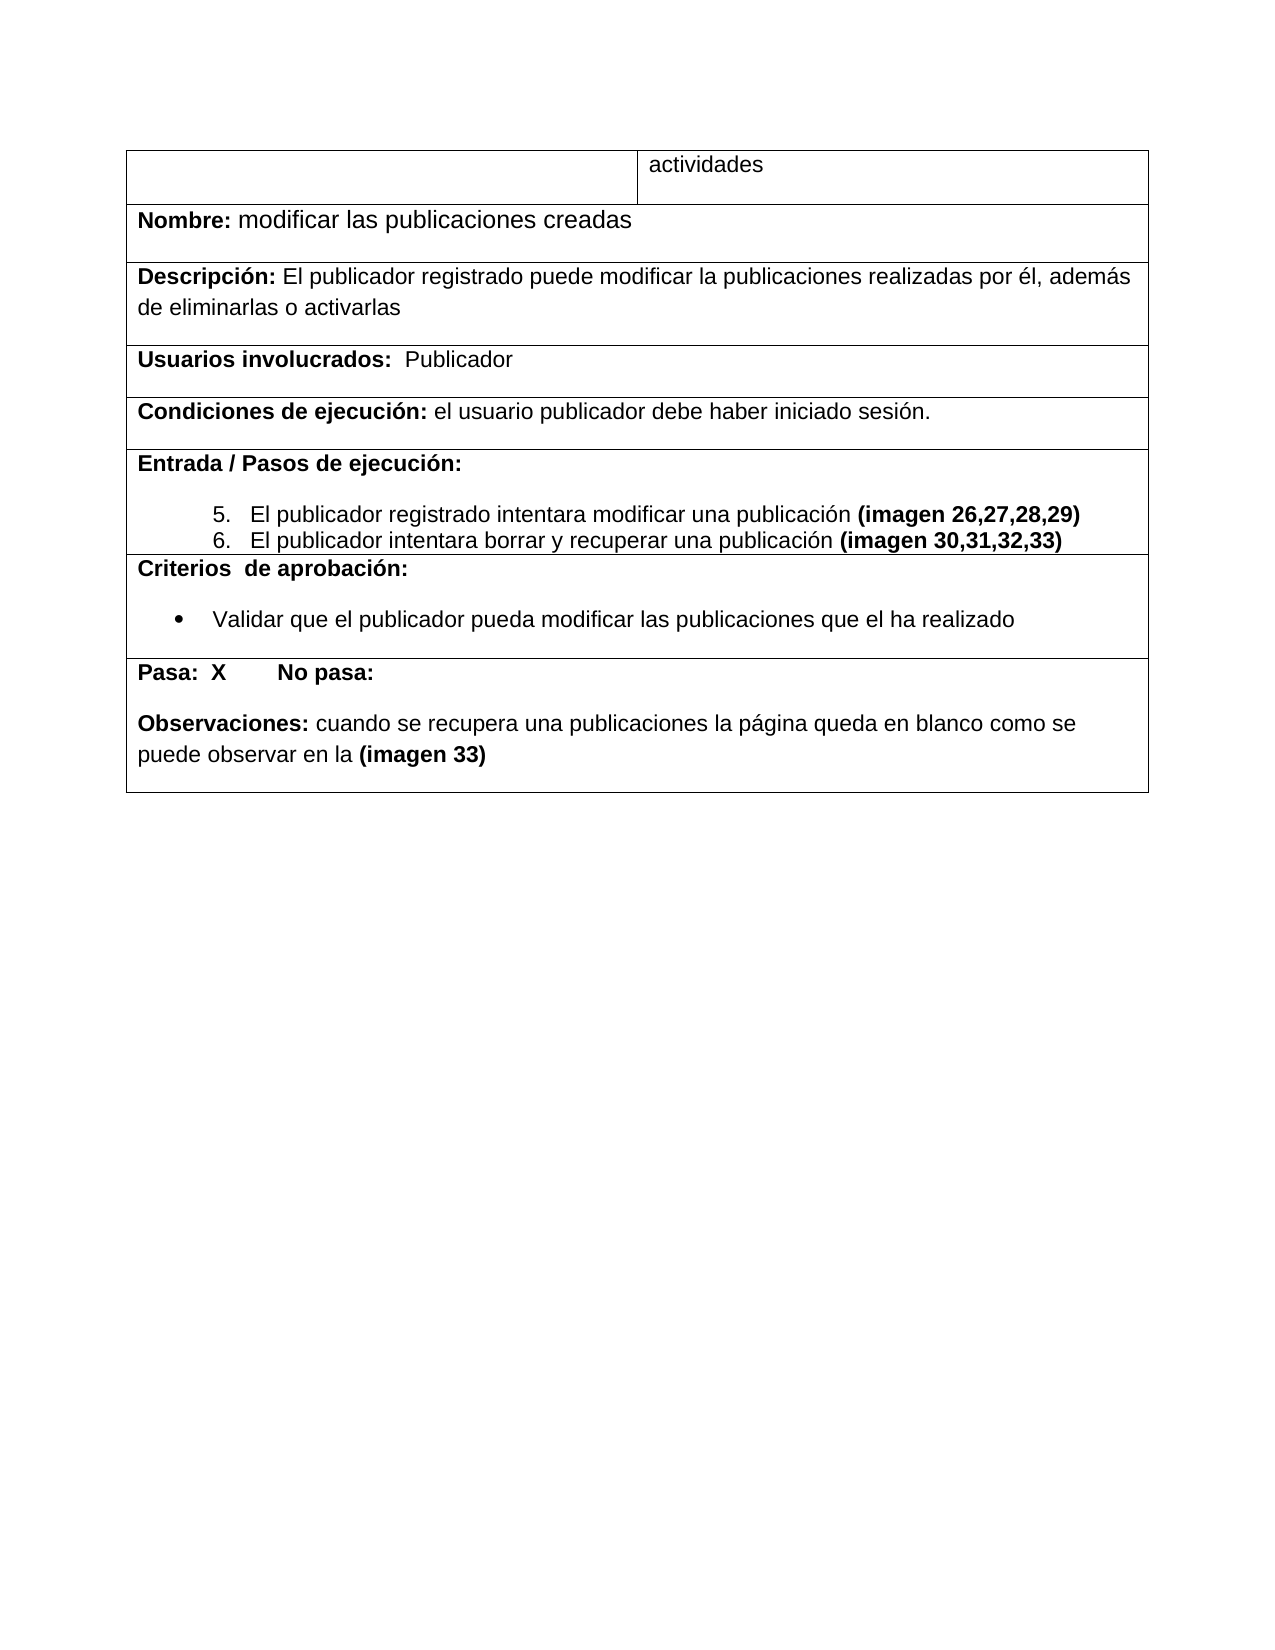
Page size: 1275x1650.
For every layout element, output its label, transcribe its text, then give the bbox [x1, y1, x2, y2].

table_cell Condiciones de ejecución: el usuario publicador debe haber iniciado sesión. [127, 398, 1148, 449]
table_cell Entrada / Pasos de ejecución: El publicador registrado intentara modificar una publicación (imagen 26,27,28,29) El publicador intentara borrar y recuperar una publicación (imagen 30,31,32,33) [127, 450, 1148, 553]
table_cell Descripción: El publicador registrado puede modificar la publicaciones realizadas por él, además de eliminarlas o activarlas [127, 263, 1148, 344]
table_cell Criterios de aprobación: Validar que el publicador pueda modificar las publicaciones que el ha realizado [127, 555, 1148, 658]
table_cell Pasa: X No pasa: Observaciones: cuando se recupera una publicaciones la página queda en blanco como se puede observar en la (imagen 33) [127, 659, 1148, 792]
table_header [127, 151, 637, 204]
table_cell Usuarios involucrados: Publicador [127, 346, 1148, 397]
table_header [638, 151, 1148, 204]
table_cell Nombre: modificar las publicaciones creadas [127, 205, 1148, 262]
